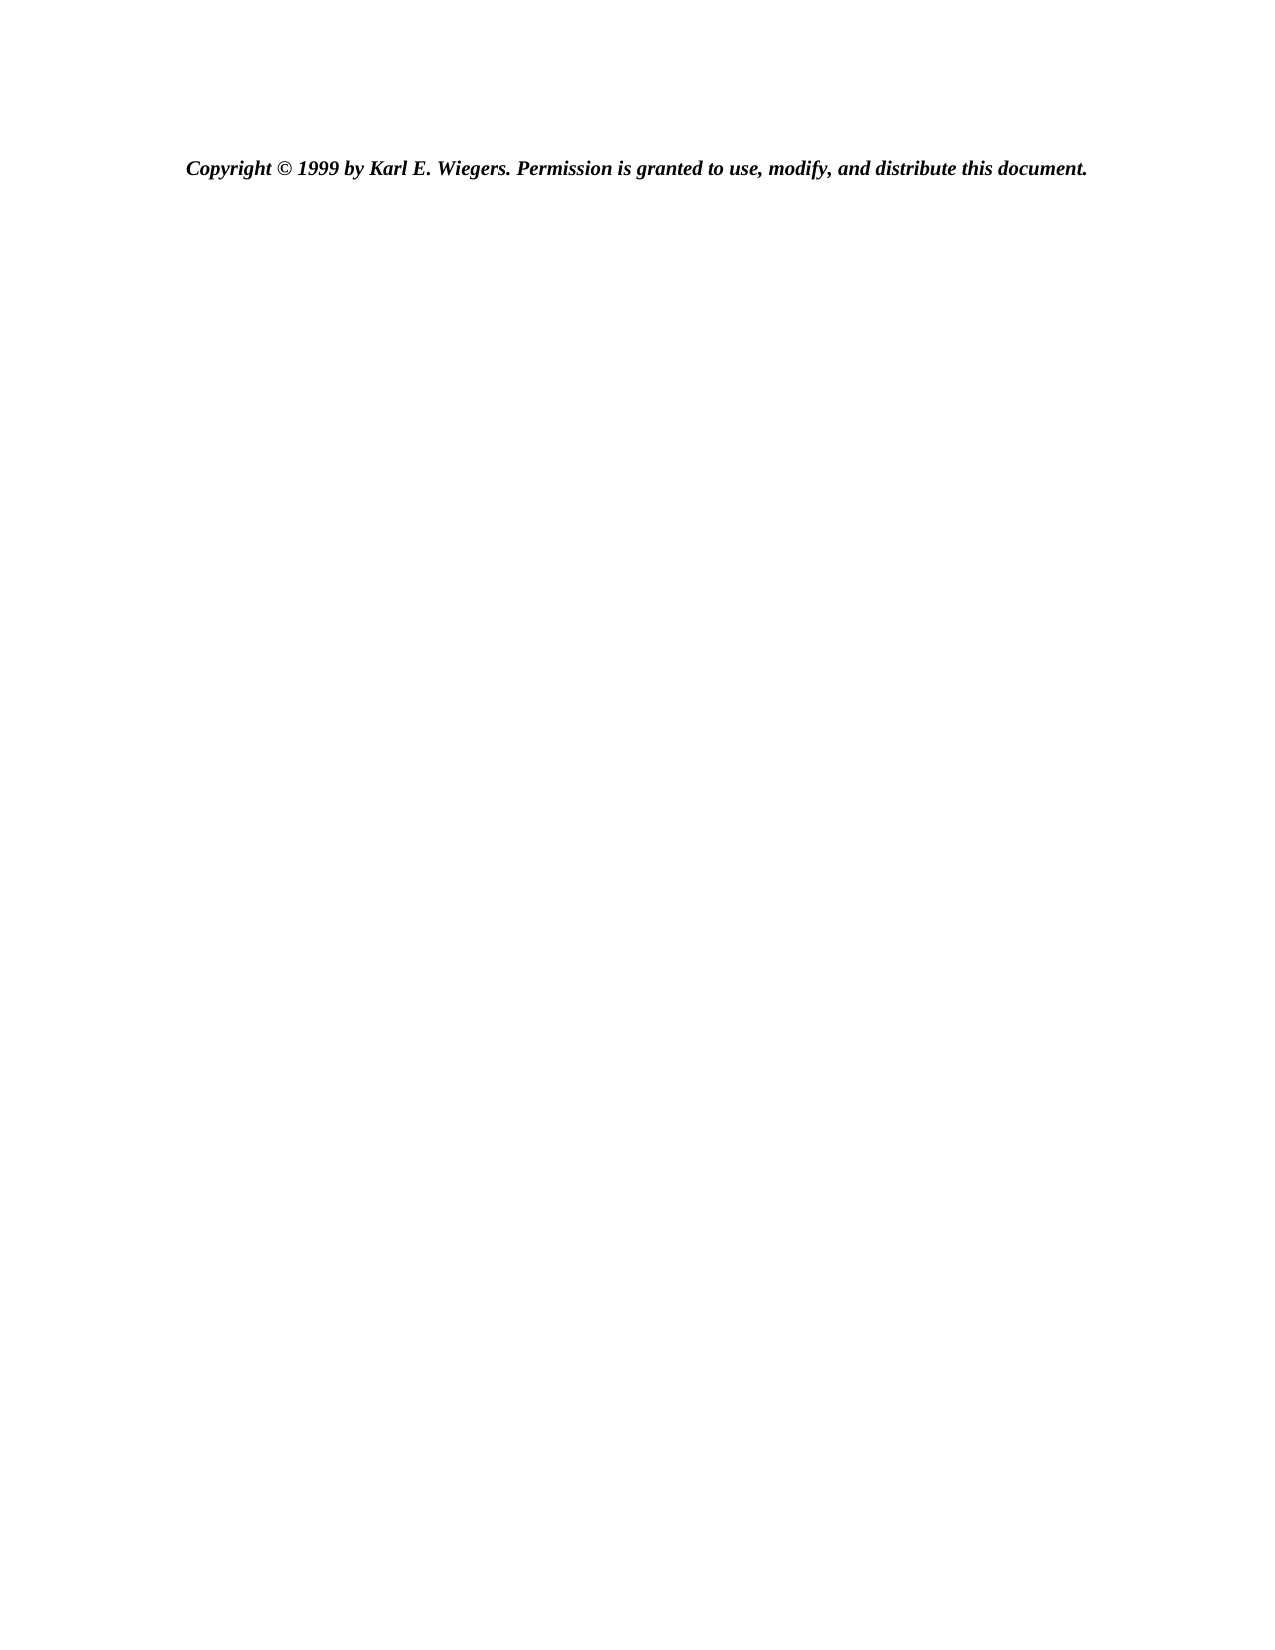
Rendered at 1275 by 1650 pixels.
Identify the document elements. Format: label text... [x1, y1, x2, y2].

text Copyright © 1999 by Karl E. Wiegers. Permission is granted to use, modify, and distribute this document. [186, 156, 1181, 180]
